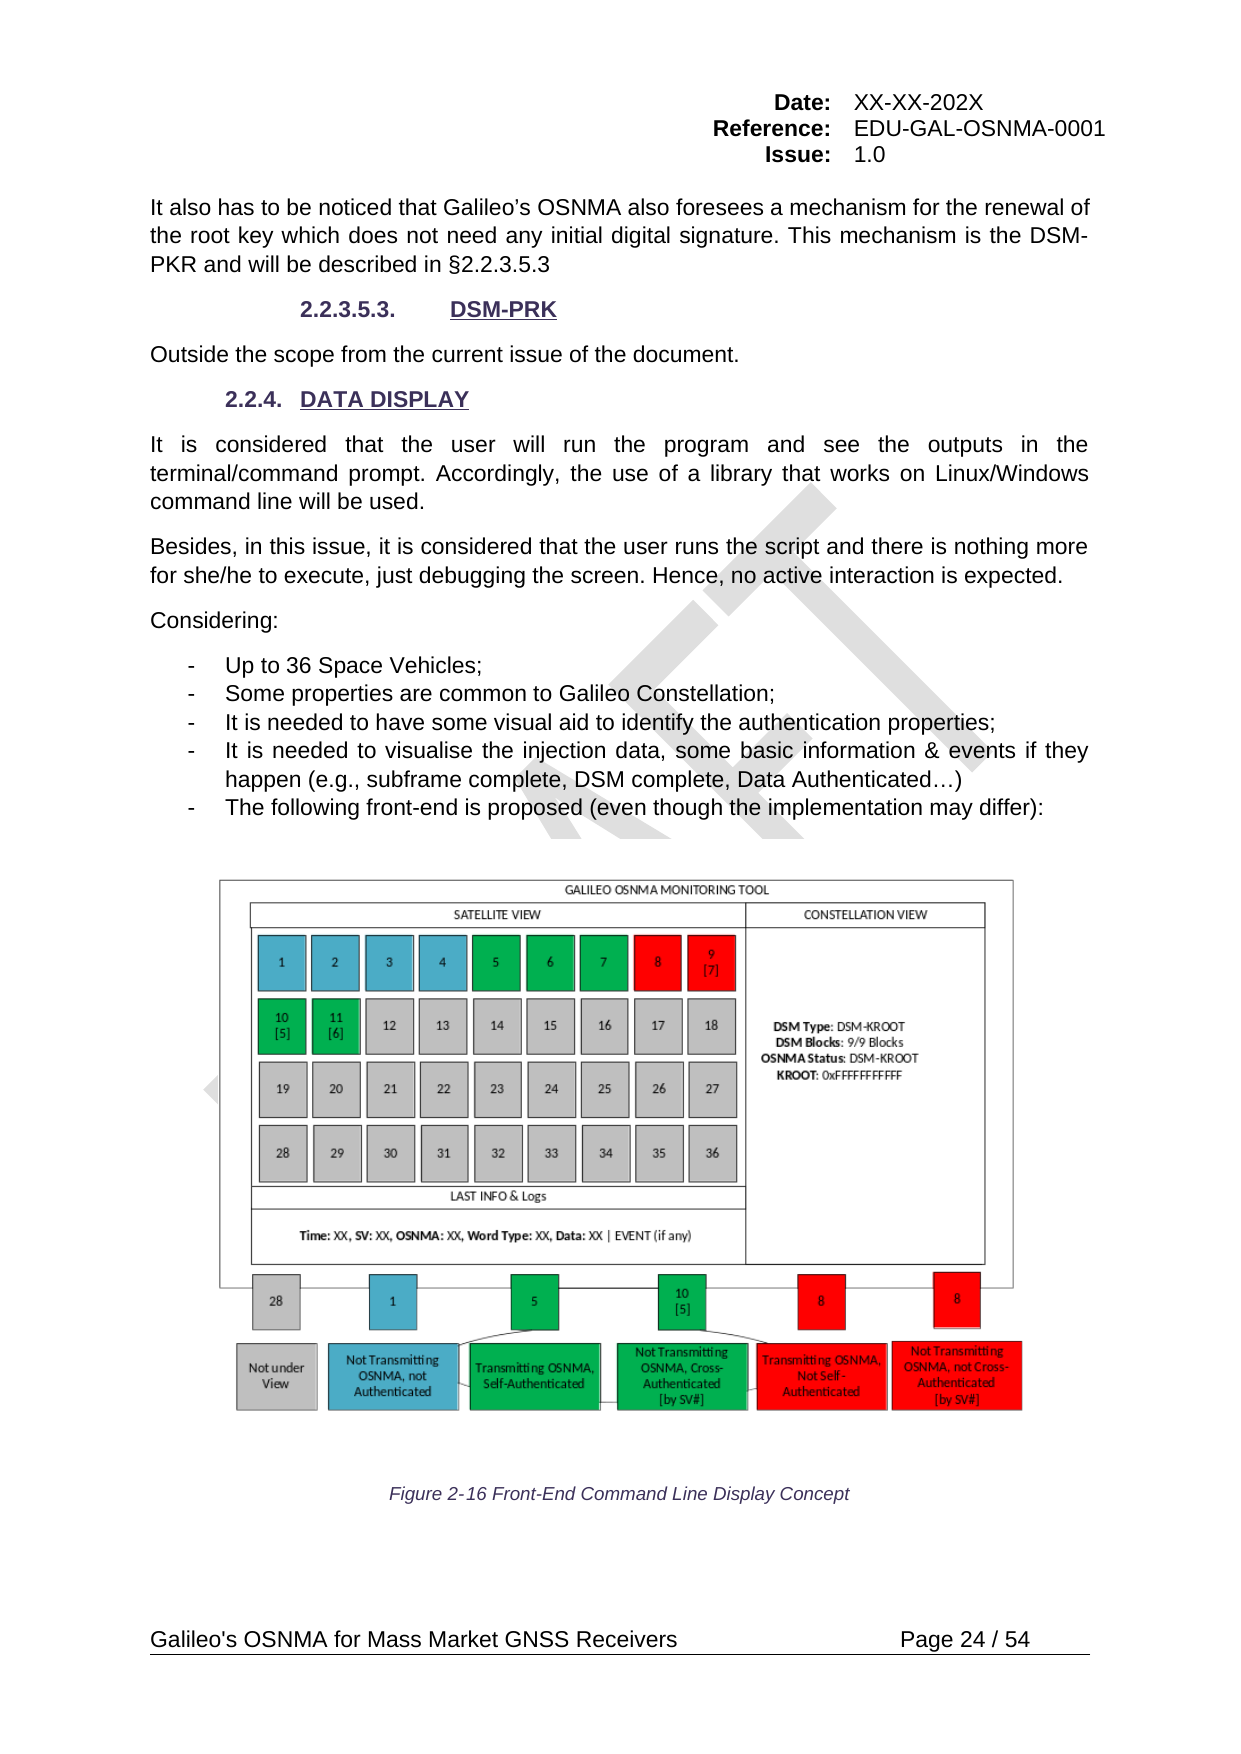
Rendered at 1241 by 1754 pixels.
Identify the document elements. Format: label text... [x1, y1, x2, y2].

list It is needed to visualise the injection data, some basic information & events if they happen (e.g., subframe complete, DSM complete, Data Authenticated…) [187, 737, 1090, 792]
list It is needed to have some visual aid to identify the authentication properties; [187, 709, 1090, 735]
text It is considered that the user will run the program and see the outputs in the terminal/command prompt. Accordingly, the use of a library that works on Linux/Windows command line will be used. [150, 431, 1090, 514]
list Up to 36 Space Vehicles; [187, 652, 1090, 678]
text It also has to be noticed that Galileo’s OSNMA also foresees a mechanism for the renewal of the root key which does not need any initial digital signature. This mechanism is the DSM-PKR and will be described in §2.2.3.5.3 [150, 194, 1090, 277]
text Considering: [150, 607, 1090, 633]
subtitle DSM-PRK [300, 296, 1090, 322]
list The following front-end is proposed (even though the implementation may differ): [187, 794, 1090, 821]
subtitle Data Display [225, 386, 1090, 413]
list Some properties are common to Galileo Constellation; [187, 680, 1090, 707]
text Outside the scope from the current issue of the document. [150, 341, 1090, 367]
text Besides, in this issue, it is considered that the user runs the script and there is nothing more for she/he to execute, just debugging the screen. Hence, no active interaction is expected. [150, 533, 1090, 588]
